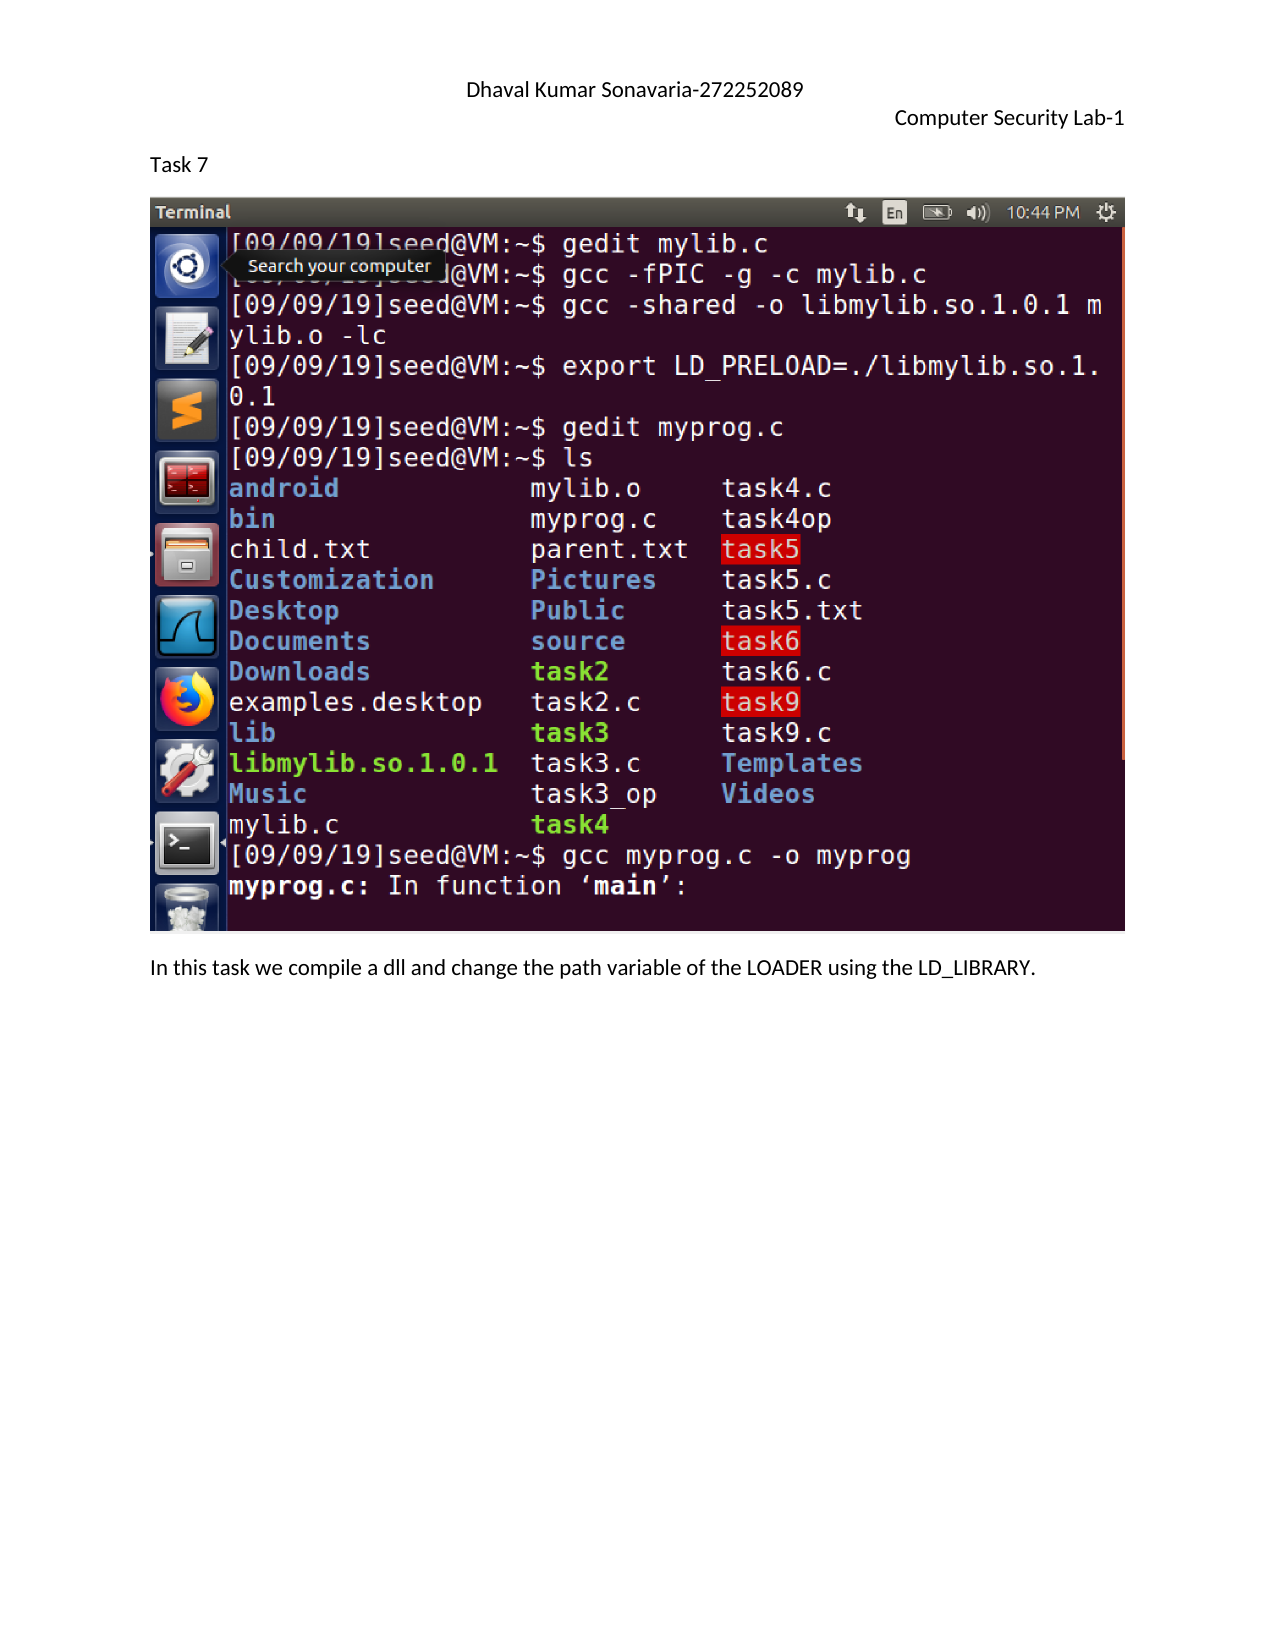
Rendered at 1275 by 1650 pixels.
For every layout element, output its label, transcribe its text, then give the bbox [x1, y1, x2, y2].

text In this task we compile a dll and change the path variable of the LOADER using the LD_LIBRARY. [150, 953, 1125, 981]
picture [150, 196, 1125, 934]
text Task 7 [150, 150, 1125, 178]
